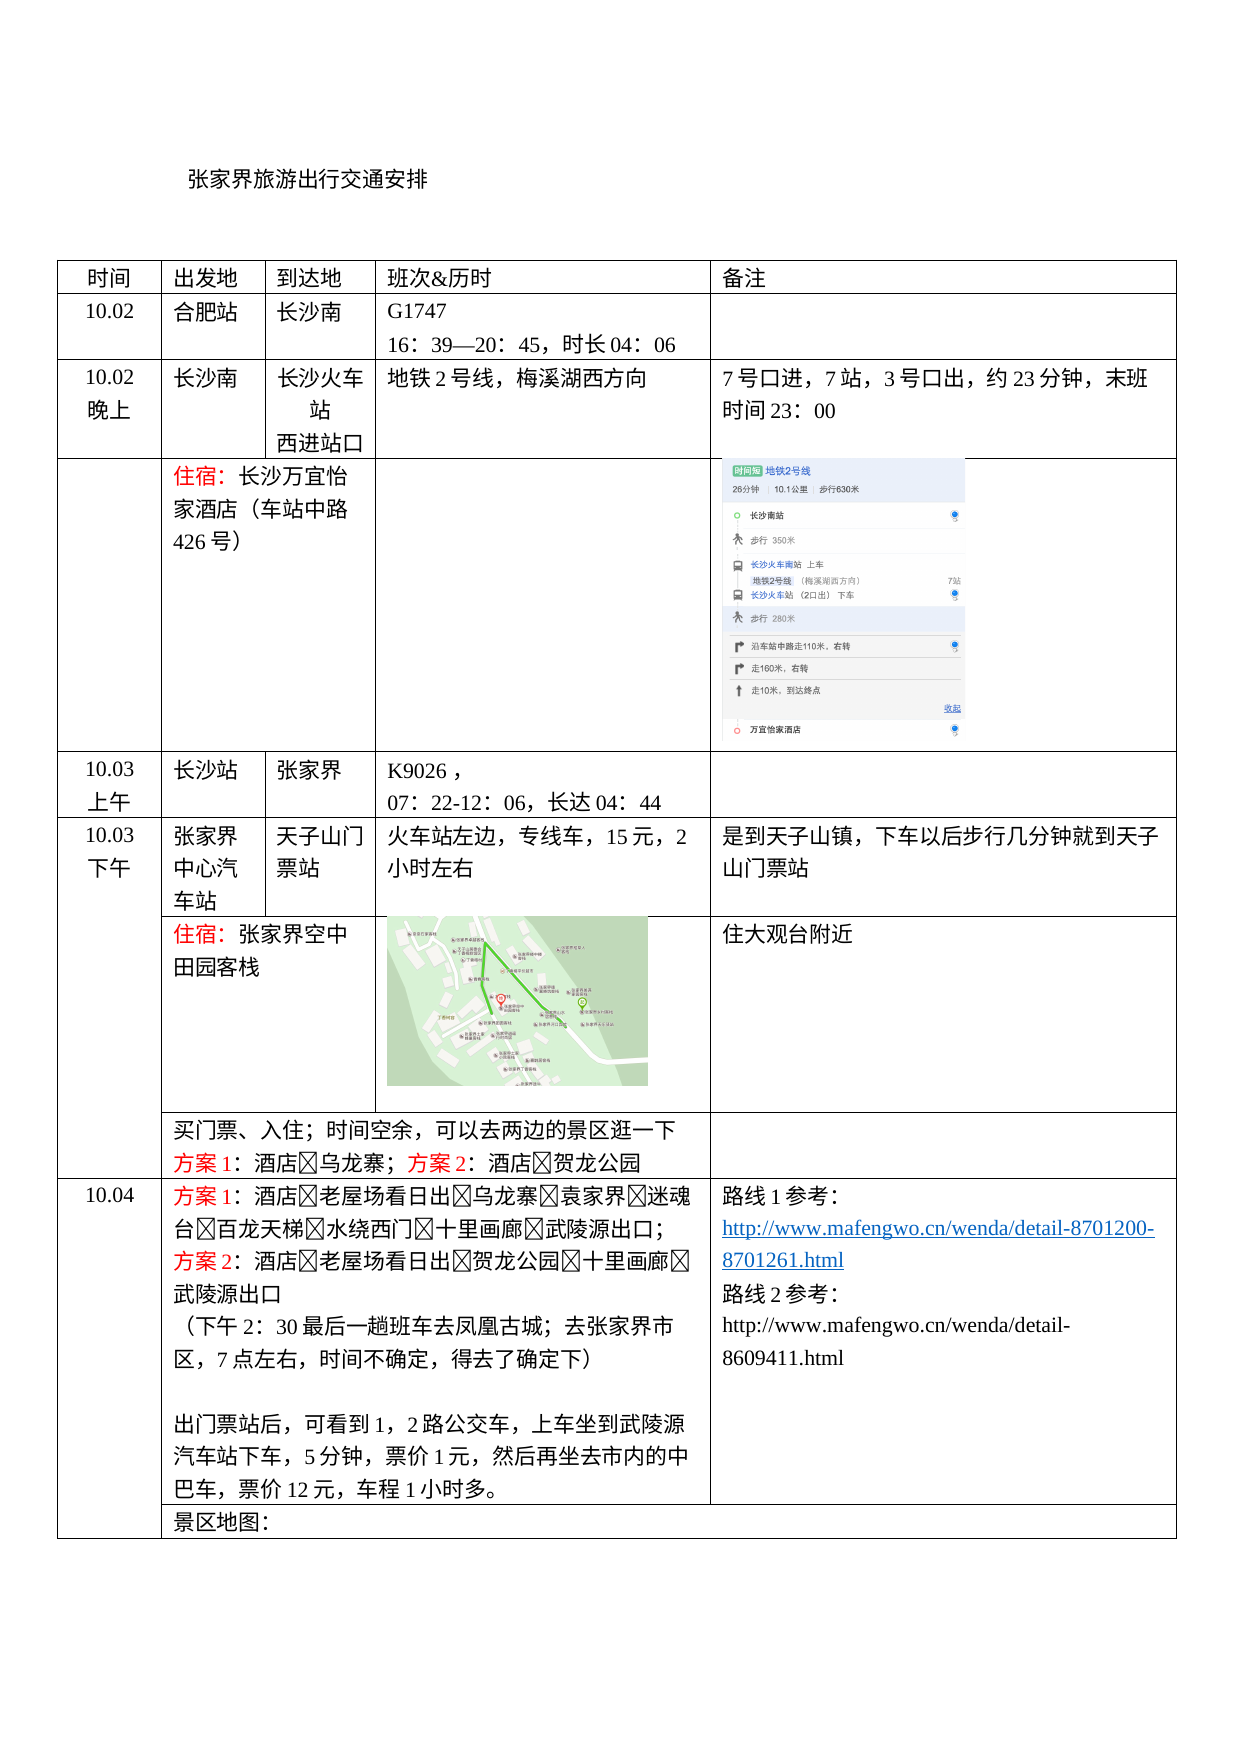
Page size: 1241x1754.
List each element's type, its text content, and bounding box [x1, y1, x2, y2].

table_cell 10.02 晚上 [58, 360, 161, 458]
table_cell 张家界 [266, 752, 375, 817]
picture [387, 916, 648, 1086]
picture [722, 458, 966, 741]
table_cell 地铁2号线，梅溪湖西方向 [376, 360, 710, 458]
table_cell 方案1：酒店老屋场看日出乌龙寨袁家界迷魂台百龙天梯水绕西门十里画廊武陵源出口； 方案2：酒店老屋场看日出贺龙公园十里画廊武陵源出口 （下午2：30最后一趟班车去凤凰古城；去张家界市区，7点左右，时间不确定，得去了确定下） 出门票站后，可看到1，2路公交车，上车坐到武陵源汽车站下车，5分钟，票价1元，然后再坐去市内的中巴车，票价12元，车程1小时多。 [162, 1179, 710, 1504]
table_cell 长沙南 [162, 360, 265, 458]
table_cell 张家界中心汽车站 [162, 818, 265, 916]
table_header 到达地 [266, 261, 375, 293]
table_cell 长沙火车站 西进站口 [266, 360, 375, 458]
table_cell K9026 ， 07：22-12：06，长达04：44 [376, 752, 710, 817]
table_cell 住宿：长沙万宜怡家酒店（车站中路426号） [162, 459, 375, 751]
table_cell [711, 294, 1176, 359]
text 张家界旅游出行交通安排 [187, 162, 1053, 194]
table_cell 10.04 [58, 1179, 161, 1537]
table_cell 10.02 [58, 294, 161, 359]
table_cell 买门票、入住；时间空余，可以去两边的景区逛一下 方案1：酒店乌龙寨；方案2：酒店贺龙公园 [162, 1113, 710, 1178]
table_cell 长沙站 [162, 752, 265, 817]
table_cell 长沙南 [266, 294, 375, 359]
table_cell 天子山门票站 [266, 818, 375, 916]
table_cell 10.03 上午 [58, 752, 161, 817]
table_cell [58, 459, 161, 751]
table_cell 是到天子山镇，下车以后步行几分钟就到天子山门票站 [711, 818, 1176, 916]
table_cell 火车站左边，专线车，15元，2小时左右 [376, 818, 710, 916]
table_cell 路线1参考： http://www.mafengwo.cn/wenda/detail-8701200-8701261.html 路线2参考： http://www.mafengwo.cn/wenda/detail-8609411.html [711, 1179, 1176, 1504]
table_cell 10.03 下午 [58, 818, 161, 1178]
table_cell [376, 459, 710, 751]
table_header 出发地 [162, 261, 265, 293]
table_header 备注 [711, 261, 1176, 293]
table_cell [711, 752, 1176, 817]
table_header 时间 [58, 261, 161, 293]
table_cell 7号口进，7站，3号口出，约23分钟，末班时间23：00 [711, 360, 1176, 458]
table_cell 住宿：张家界空中田园客栈 [162, 917, 375, 1112]
table_cell G1747 16：39—20：45，时长04：06 [376, 294, 710, 359]
table_cell 合肥站 [162, 294, 265, 359]
table_cell [711, 1113, 1176, 1178]
table_cell [376, 917, 710, 1112]
table_cell 住大观台附近 [711, 917, 1176, 1112]
table_cell [711, 459, 1176, 751]
table_header 班次&历时 [376, 261, 710, 293]
table_cell 景区地图： [162, 1505, 1176, 1537]
